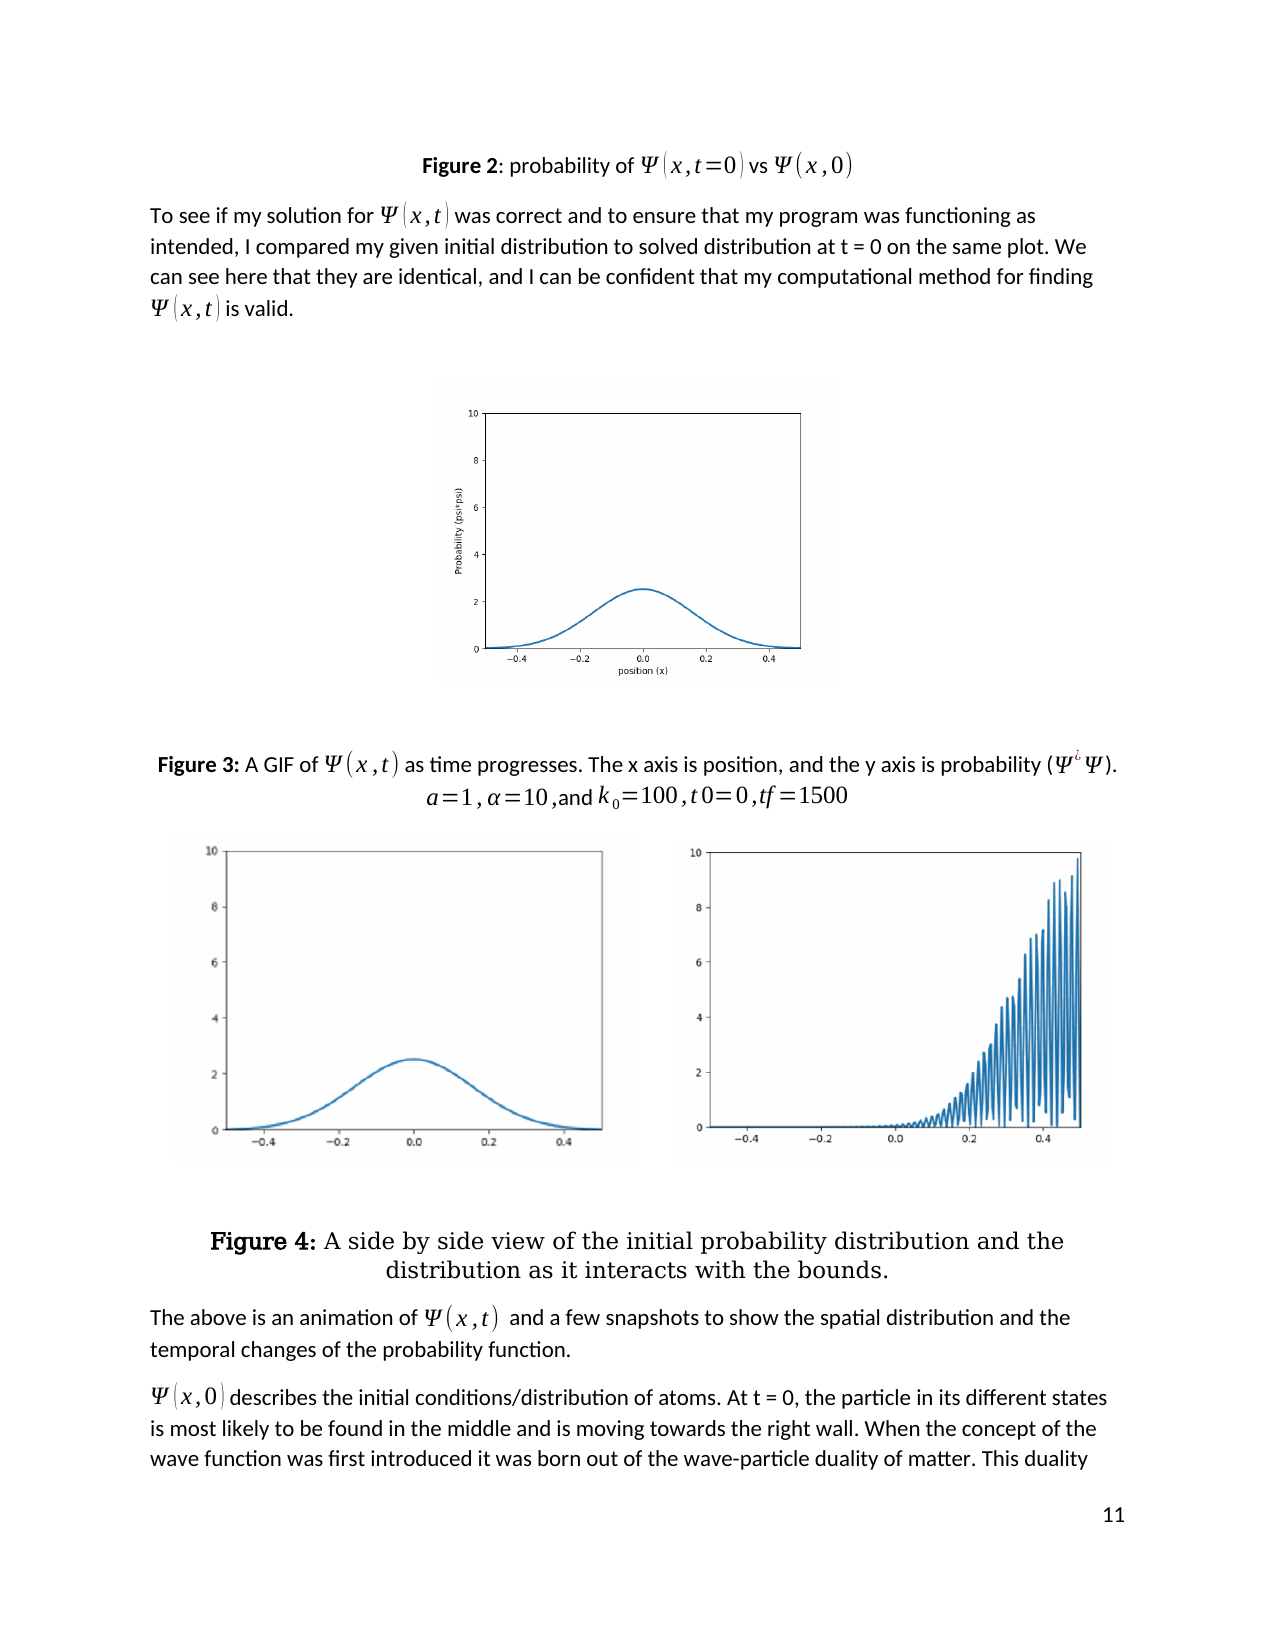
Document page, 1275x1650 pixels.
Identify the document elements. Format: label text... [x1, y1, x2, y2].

picture [150, 831, 1125, 1208]
text The above is an animation of and a few snapshots to show the spatial distribution and the temporal changes of the probability function. [150, 1302, 1125, 1363]
text Figure 3: A GIF of as time progresses. The x axis is position, and the y axis is probability (). and [150, 749, 1125, 813]
text Figure 4: A side by side view of the initial probability distribution and the distribution as it interacts with the bounds. [150, 1226, 1125, 1284]
picture [434, 376, 841, 682]
text Figure 2: probability of vs [150, 150, 1125, 181]
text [150, 1382, 1125, 1473]
text To see if my solution for was correct and to ensure that my program was functioning as intended, I compared my given initial distribution to solved distribution at t = 0 on the same plot. We can see here that they are identical, and I can be confident that my computational method for finding is valid. [150, 199, 1125, 323]
